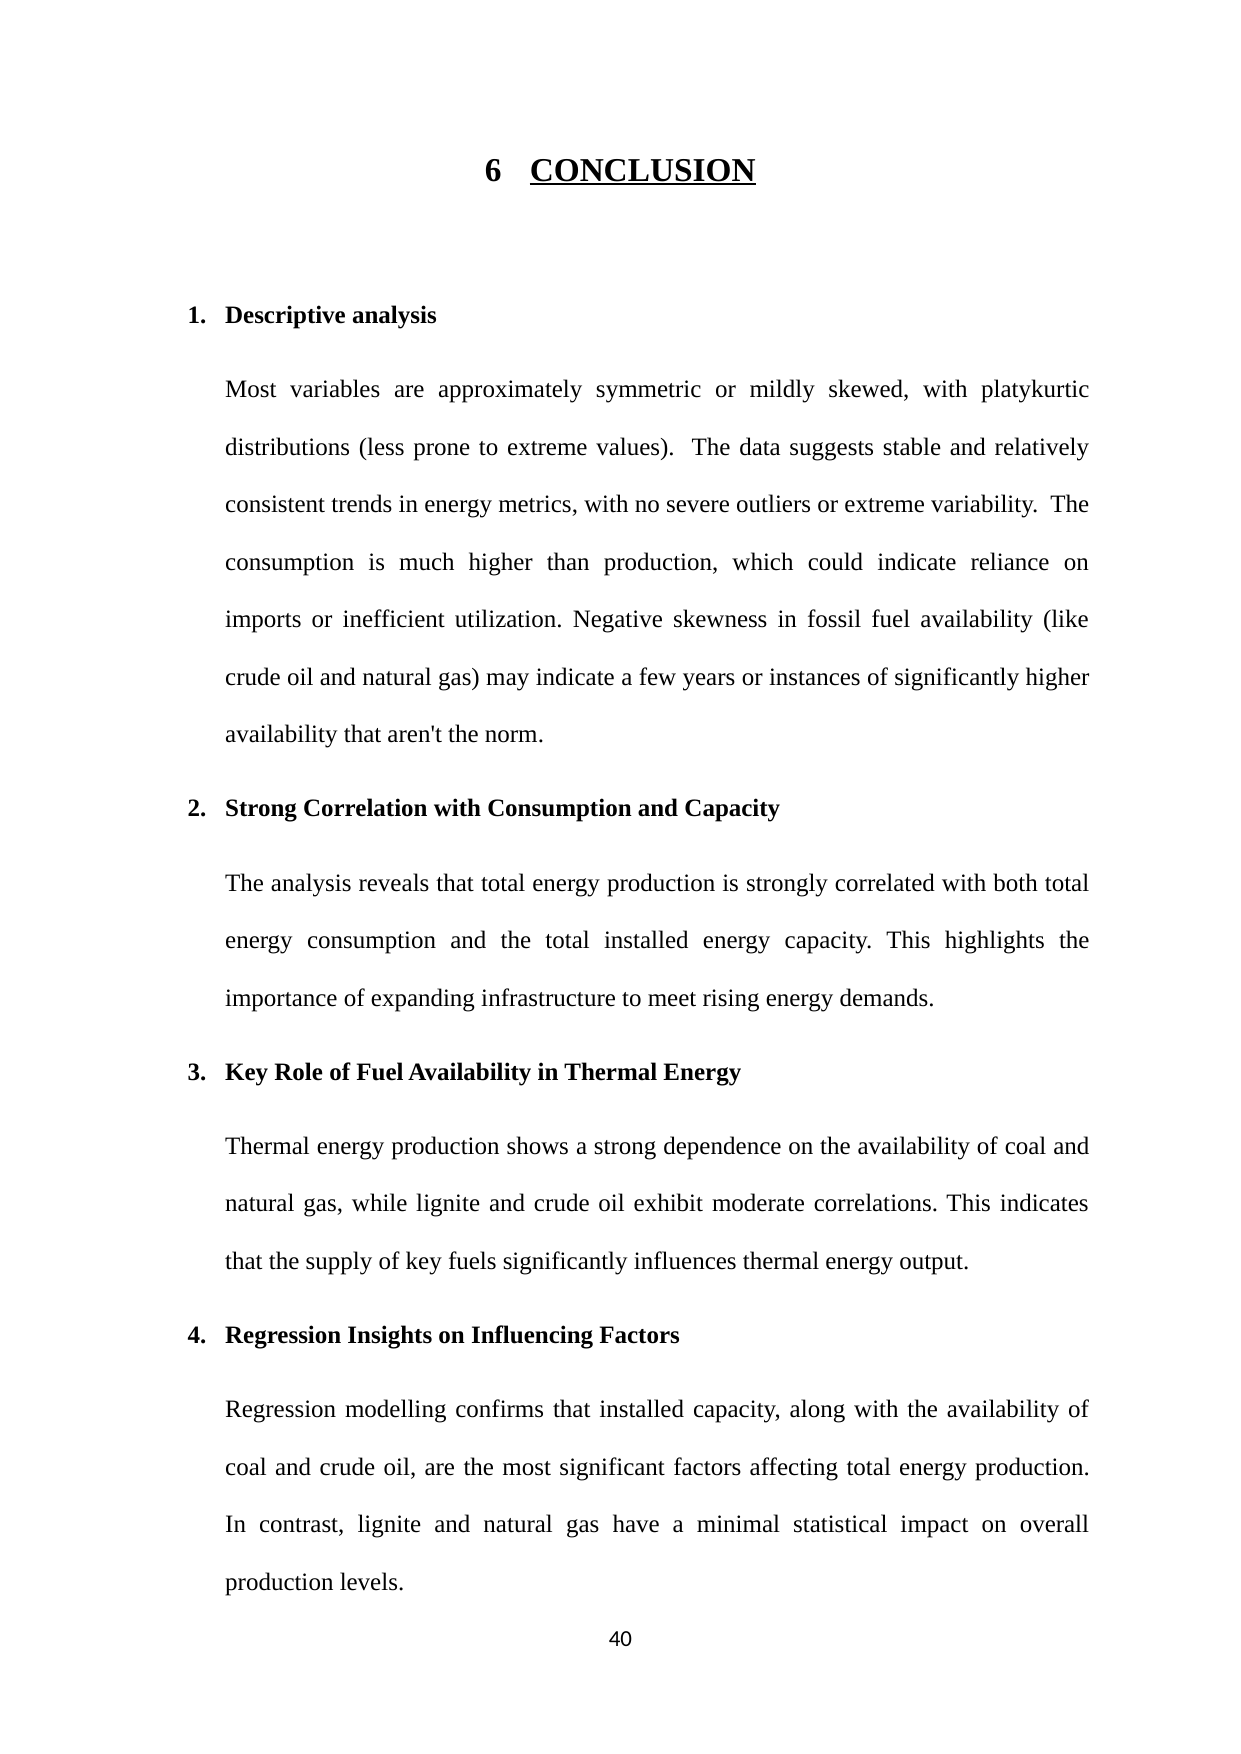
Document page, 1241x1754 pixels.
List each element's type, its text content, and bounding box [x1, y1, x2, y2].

text Most variables are approximately symmetric or mildly skewed, with platykurtic distributions (less prone to extreme values). The data suggests stable and relatively consistent trends in energy metrics, with no severe outliers or extreme variability. The consumption is much higher than production, which could indicate reliance on imports or inefficient utilization. Negative skewness in fossil fuel availability (like crude oil and natural gas) may indicate a few years or instances of significantly higher availability that aren't the norm. [225, 374, 1090, 748]
list Key Role of Fuel Availability in Thermal Energy [187, 1057, 1090, 1086]
subtitle CONCLUSION [150, 150, 1090, 188]
list Strong Correlation with Consumption and Capacity [187, 793, 1090, 822]
text Regression modelling confirms that installed capacity, along with the availability of coal and crude oil, are the most significant factors affecting total energy production. In contrast, lignite and natural gas have a minimal statistical impact on overall production levels. [225, 1394, 1090, 1596]
list Descriptive analysis [187, 300, 1090, 329]
text Thermal energy production shows a strong dependence on the availability of coal and natural gas, while lignite and crude oil exhibit moderate correlations. This indicates that the supply of key fuels significantly influences thermal energy output. [225, 1131, 1090, 1275]
text The analysis reveals that total energy production is strongly correlated with both total energy consumption and the total installed energy capacity. This highlights the importance of expanding infrastructure to meet rising energy demands. [225, 868, 1090, 1011]
list Regression Insights on Influencing Factors [187, 1320, 1090, 1349]
